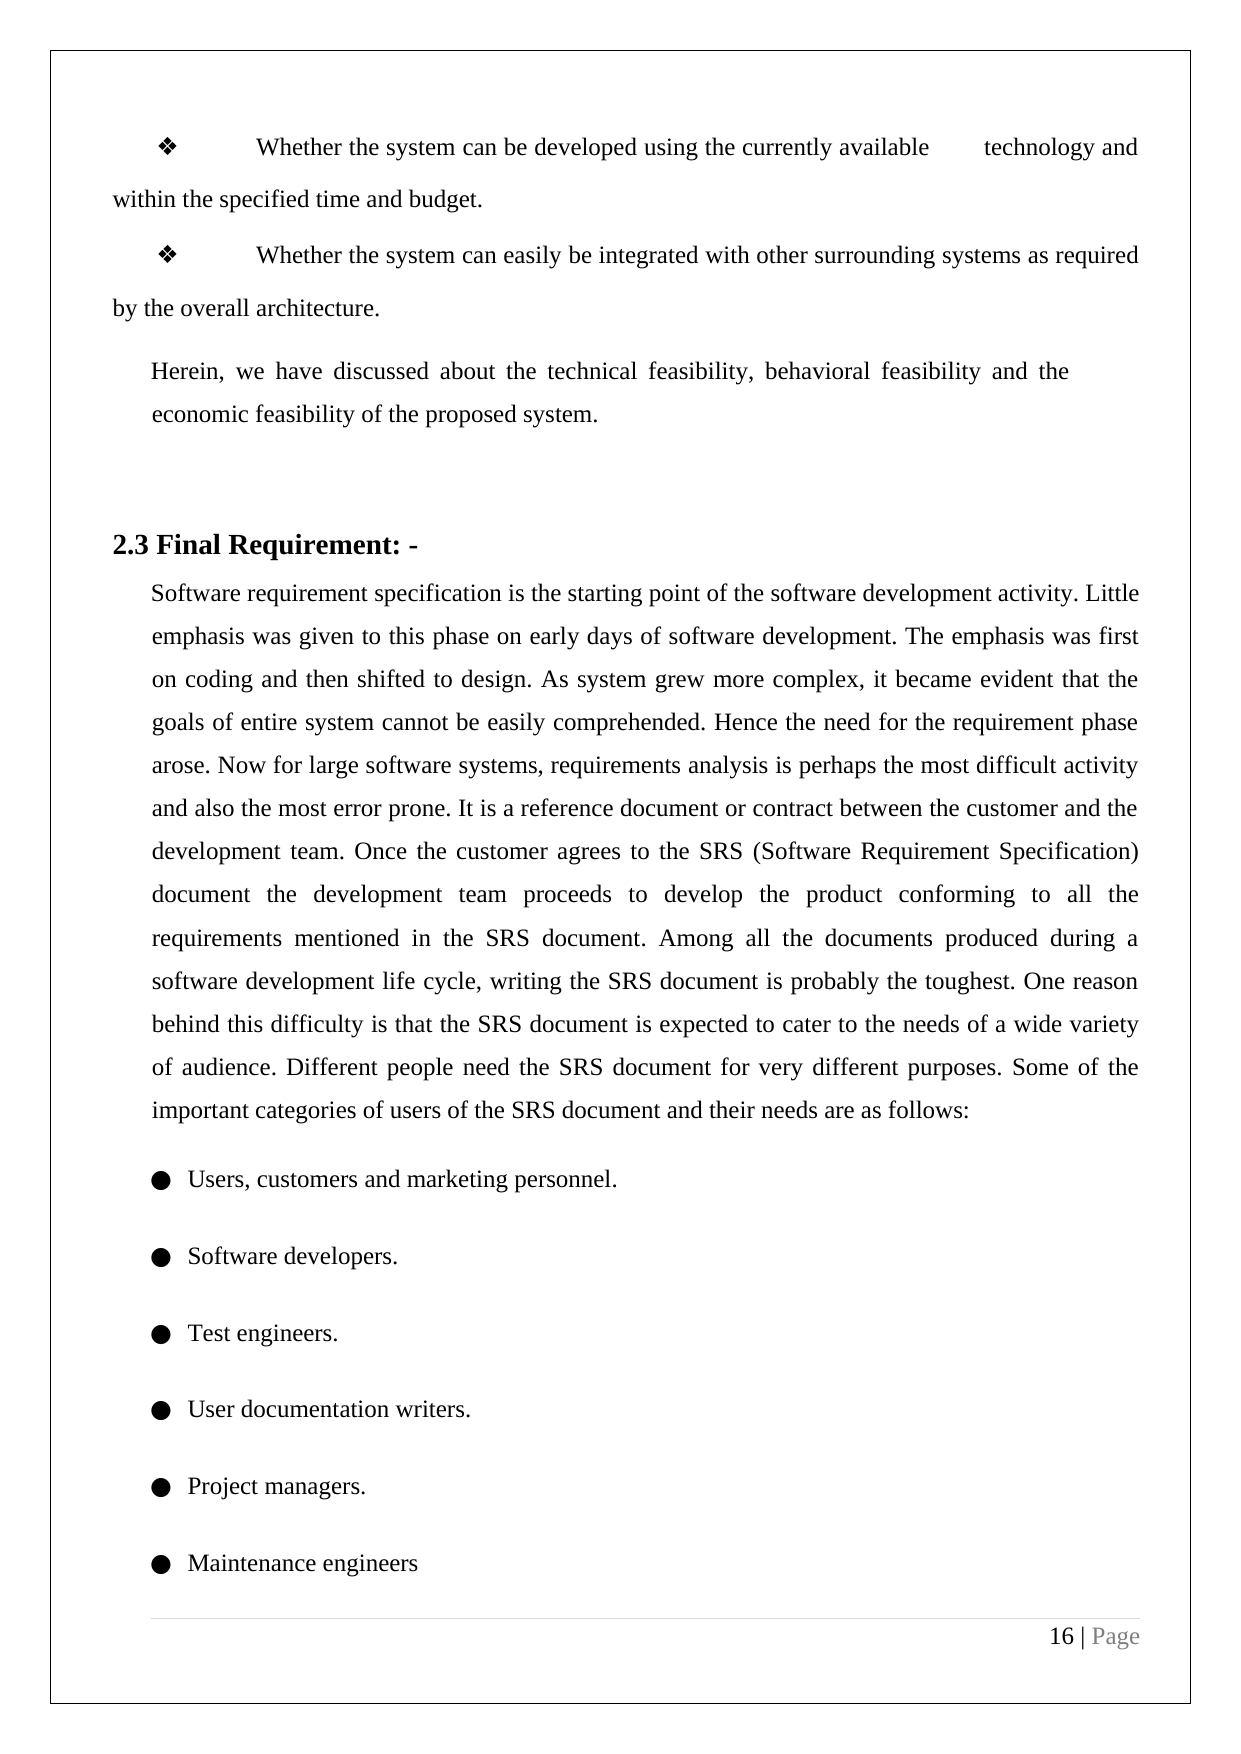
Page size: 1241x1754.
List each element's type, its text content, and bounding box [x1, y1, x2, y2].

list User documentation writers. [150, 1381, 1140, 1432]
list Maintenance engineers [150, 1534, 1140, 1586]
text Software requirement specification is the starting point of the software development activity. Little emphasis was given to this phase on early days of software development. The emphasis was first on coding and then shifted to design. As system grew more complex, it became evident that the goals of entire system cannot be easily comprehended. Hence the need for the requirement phase arose. Now for large software systems, requirements analysis is perhaps the most difficult activity and also the most error prone. It is a reference document or contract between the customer and the development team. Once the customer agrees to the SRS (Software Requirement Specification) document the development team proceeds to develop the product conforming to all the requirements mentioned in the SRS document. Among all the documents produced during a software development life cycle, writing the SRS document is probably the toughest. One reason behind this difficulty is that the SRS document is expected to cater to the needs of a wide variety of audience. Different people need the SRS document for very different purposes. Some of the important categories of users of the SRS document and their needs are as follows: [151, 578, 1140, 1124]
list Project managers. [150, 1458, 1140, 1509]
list Test engineers. [150, 1304, 1140, 1355]
list Software developers. [150, 1227, 1140, 1278]
subtitle 2.3 Final Requirement: - [112, 527, 1140, 561]
text Herein, we have discussed about the technical feasibility, behavioral feasibility and the economic feasibility of the proposed system. [151, 356, 1070, 428]
list Whether the system can easily be integrated with other surrounding systems as required by the overall architecture. [112, 227, 1140, 321]
list Users, customers and marketing personnel. [150, 1150, 1140, 1201]
list Whether the system can be developed using the currently available technology and within the specified time and budget. [112, 118, 1140, 212]
